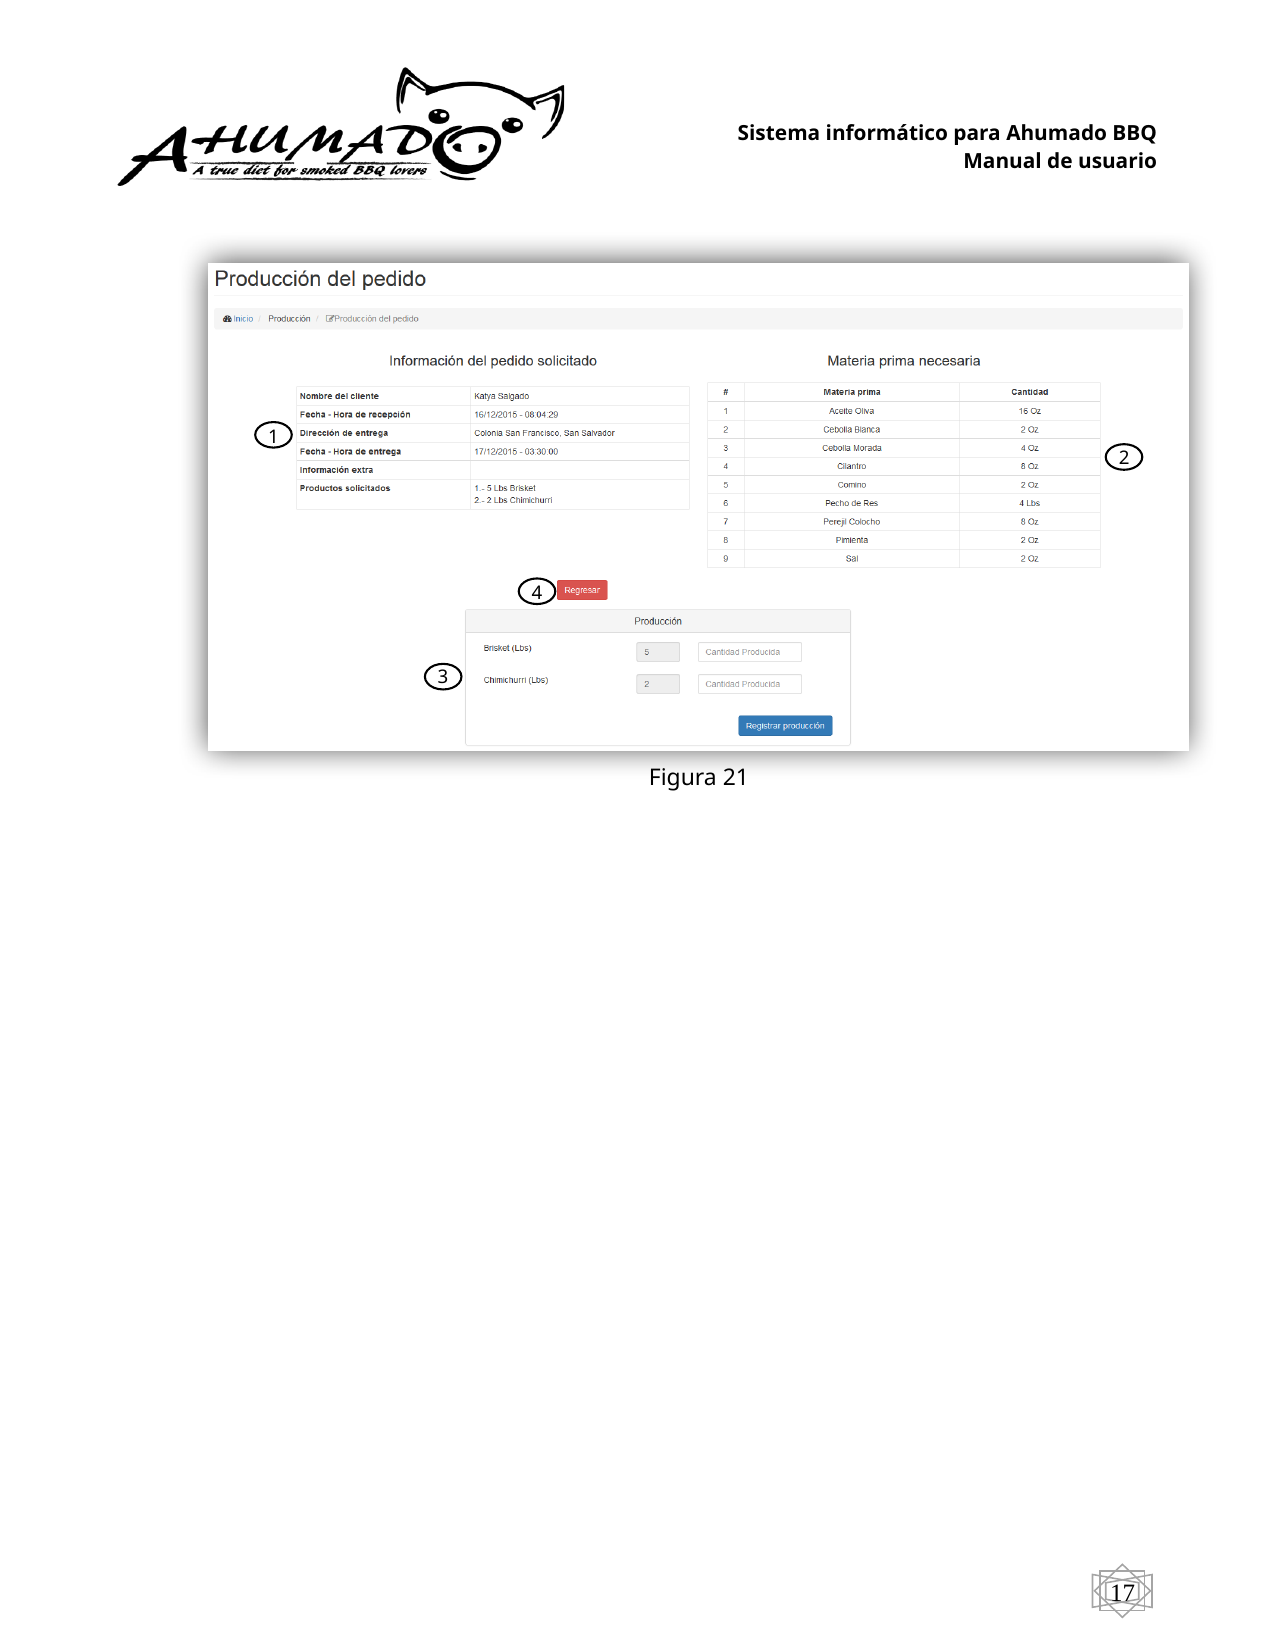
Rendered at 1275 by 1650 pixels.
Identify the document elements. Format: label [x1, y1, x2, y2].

picture [117, 67, 565, 186]
picture [208, 263, 1189, 751]
